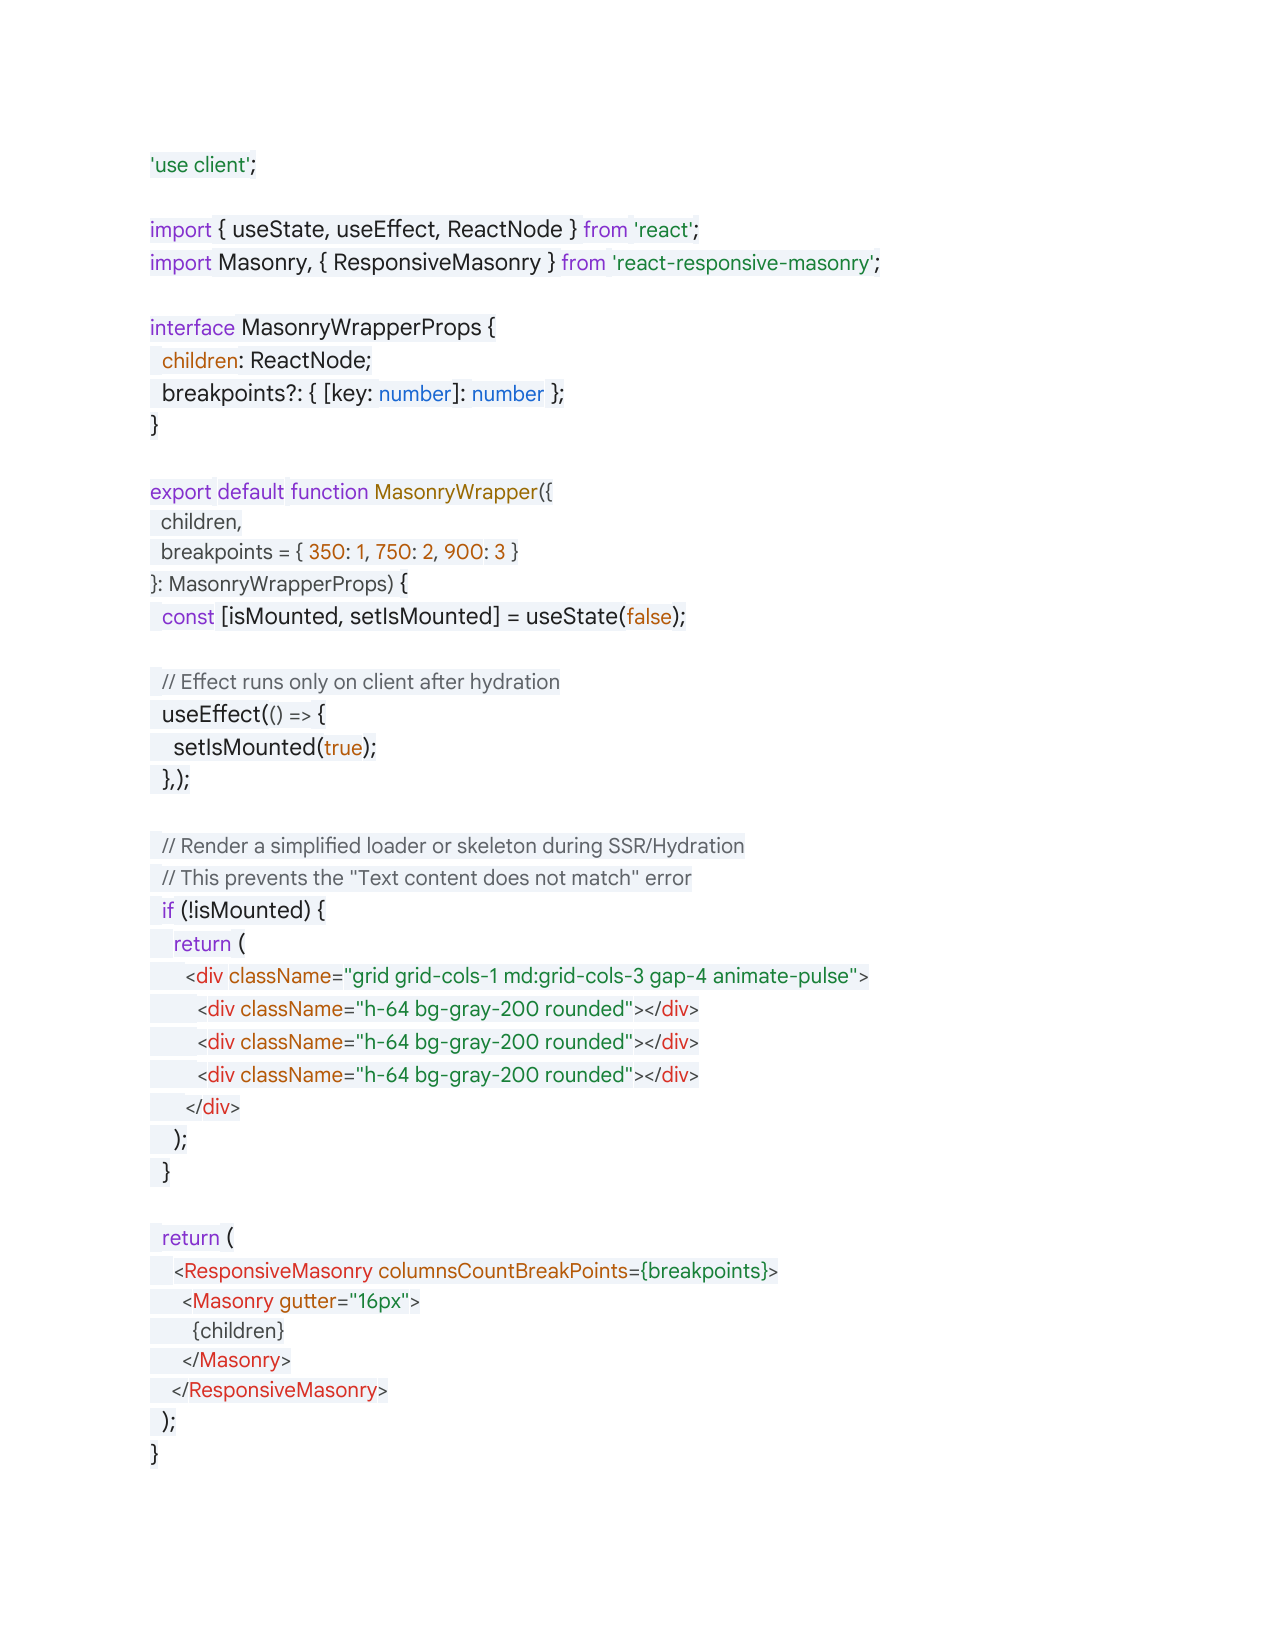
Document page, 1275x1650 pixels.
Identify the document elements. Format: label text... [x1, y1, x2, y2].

text 'use client'; import { useState, useEffect, ReactNode } from 'react'; import Masonry, { ResponsiveMasonry } from 'react-responsive-masonry'; interface MasonryWrapperProps { children: ReactNode; breakpoints?: { [key: number]: number }; } export default function MasonryWrapper({ children, breakpoints = { 350: 1, 750: 2, 900: 3 } }: MasonryWrapperProps) { const [isMounted, setIsMounted] = useState(false); // Effect runs only on client after hydration useEffect(() => { setIsMounted(true); },); // Render a simplified loader or skeleton during SSR/Hydration // This prevents the "Text content does not match" error if (!isMounted) { return ( <div className="grid grid-cols-1 md:grid-cols-3 gap-4 animate-pulse"> <div className="h-64 bg-gray-200 rounded"></div> <div className="h-64 bg-gray-200 rounded"></div> <div className="h-64 bg-gray-200 rounded"></div> </div> ); } return ( <ResponsiveMasonry columnsCountBreakPoints={breakpoints}> <Masonry gutter="16px"> {children} </Masonry> </ResponsiveMasonry> ); } [150, 150, 1125, 1499]
